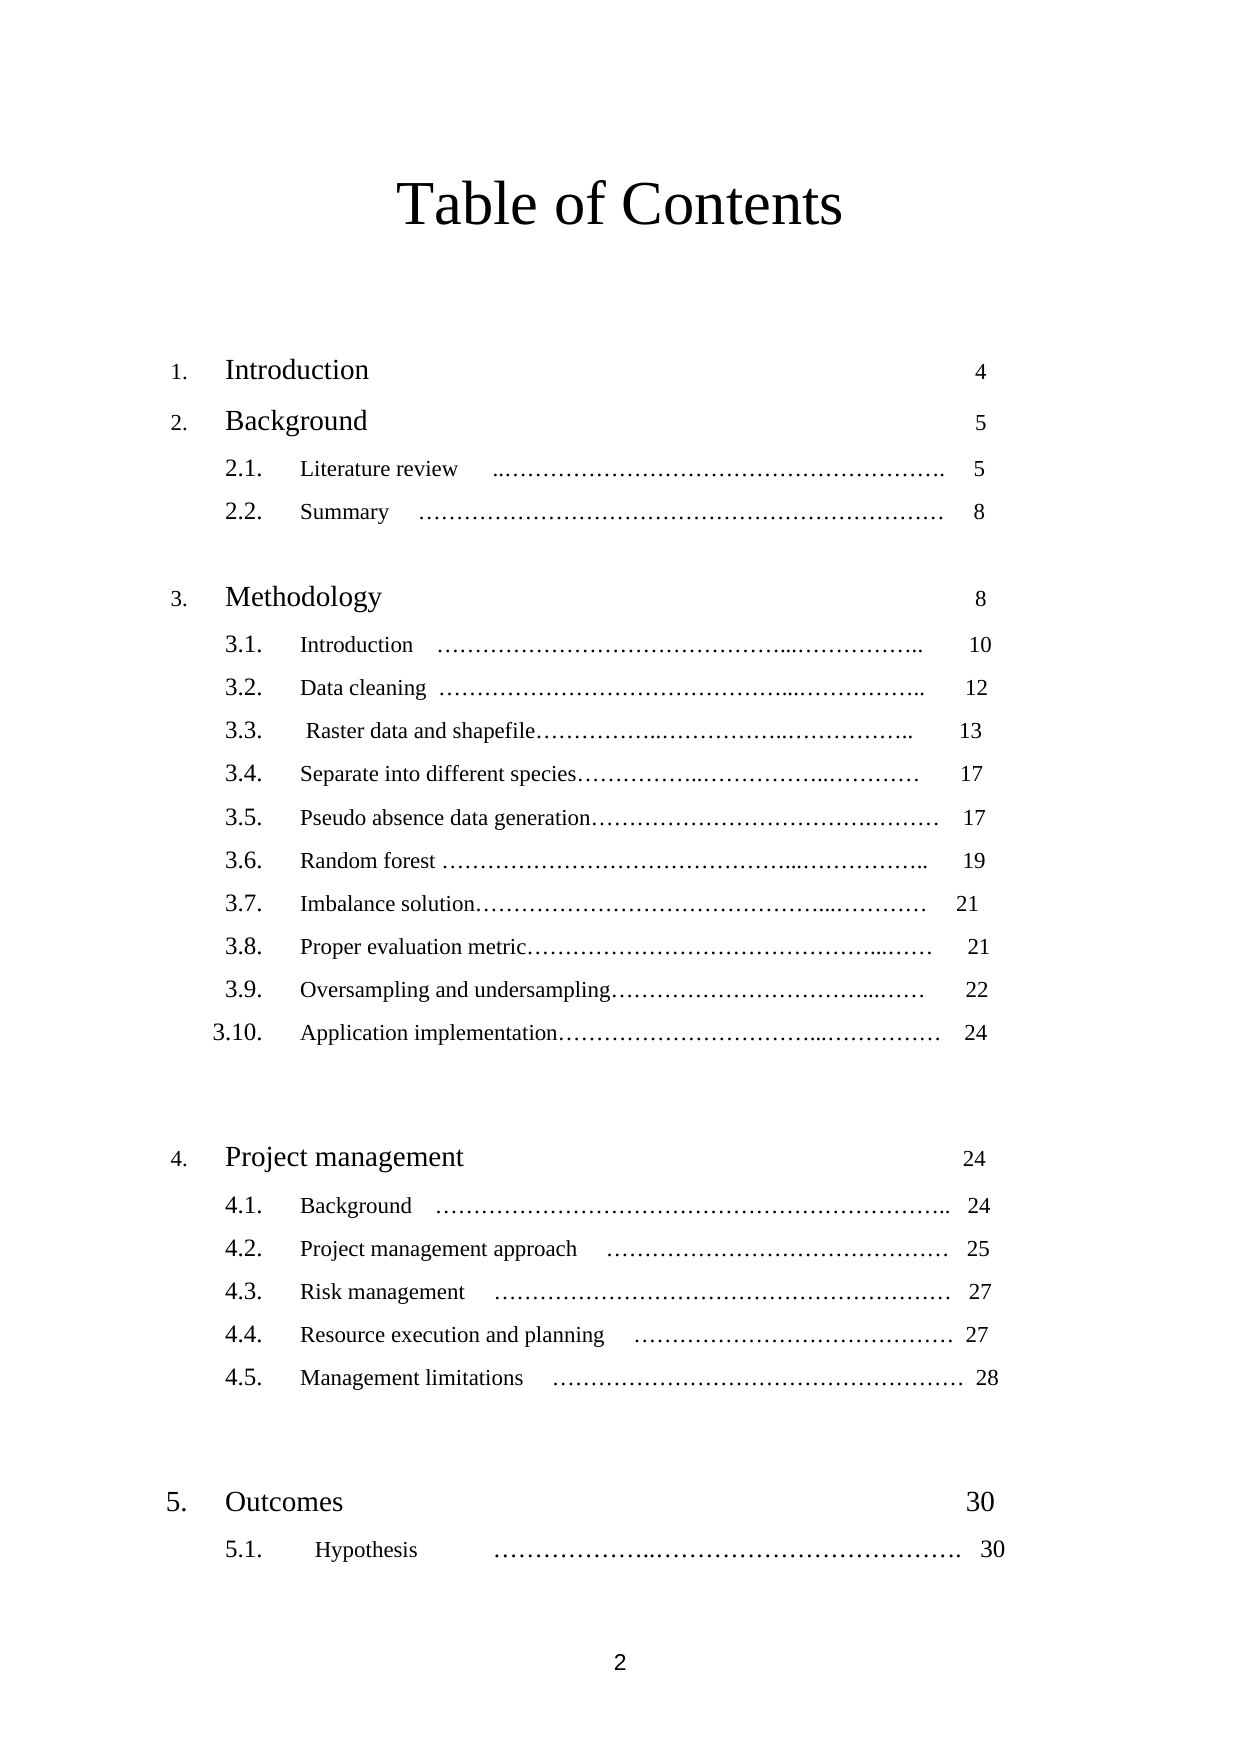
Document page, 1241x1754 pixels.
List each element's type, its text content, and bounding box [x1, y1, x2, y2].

list Random forest ………………………………………...…………….. 19 [262, 845, 1090, 873]
list Literature review ..…………………………………………………. 5 [262, 453, 1090, 482]
list Proper evaluation metric………………………………………...…… 21 [262, 931, 1090, 960]
list Raster data and shapefile……………..……………..…………….. 13 [262, 715, 1090, 744]
list Project management approach ……………………………………… 25 [262, 1233, 1090, 1262]
list Separate into different species……………..……………..………… 17 [262, 758, 1090, 787]
list Oversampling and undersampling……………………………...…… 22 [262, 974, 1090, 1003]
list Risk management …………………………………………………… 27 [262, 1276, 1090, 1305]
list Data cleaning ………………………………………...…………….. 12 [262, 672, 1090, 701]
list Introduction 4 [187, 352, 1090, 386]
list Resource execution and planning …………………………………… 27 [262, 1319, 1090, 1348]
list Hypothesis ………………..………………………………. 30 [262, 1534, 1090, 1563]
list Project management 24 [187, 1139, 1090, 1173]
list Introduction ………………………………………...…………….. 10 [262, 629, 1090, 658]
list Imbalance solution………………………………………...………… 21 [262, 888, 1090, 917]
list Management limitations ……………………………………………… 28 [262, 1362, 1090, 1391]
list Background 5 [187, 403, 1090, 436]
list Application implementation……………………………...…………… 24 [262, 1017, 1090, 1046]
text Table of Contents [150, 166, 1090, 238]
list Methodology 8 [187, 579, 1090, 612]
list Summary …………………………………………………………… 8 [262, 496, 1090, 525]
list Outcomes 30 [187, 1484, 1090, 1518]
list Background ………………………………………………………….. 24 [262, 1190, 1090, 1218]
list Pseudo absence data generation……………………………….……… 17 [262, 802, 1090, 830]
